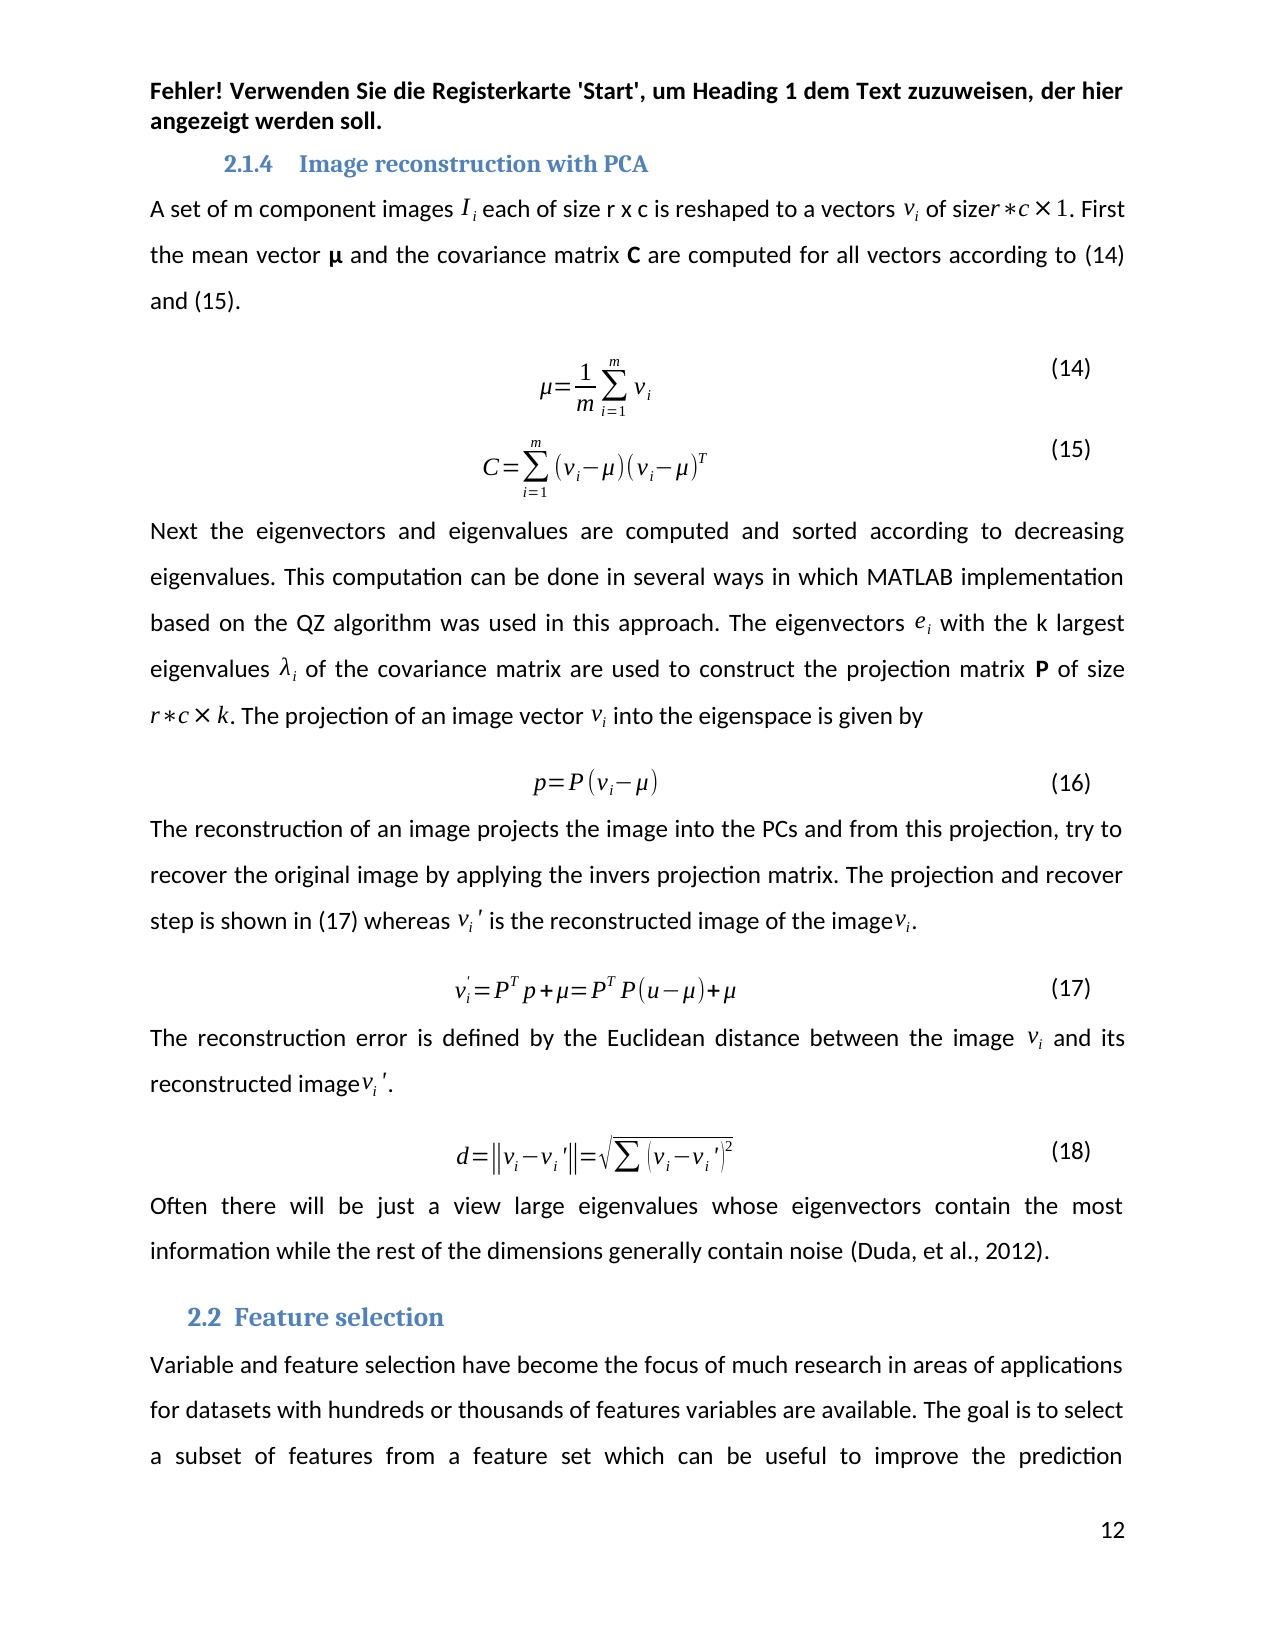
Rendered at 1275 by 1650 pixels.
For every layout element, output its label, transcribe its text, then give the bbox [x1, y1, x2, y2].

subtitle Image reconstruction with PCA [224, 150, 1125, 179]
text Often there will be just a view large eigenvalues whose eigenvectors contain the most information while the rest of the dimensions generally contain noise . [150, 1190, 1125, 1266]
text A set of m component images each of size r x c is reshaped to a vectors of size. First the mean vector μ and the covariance matrix C are computed for all vectors according to (14) and (15). [150, 193, 1125, 316]
table_header [150, 972, 1039, 1021]
subtitle Feature selection [187, 1302, 1125, 1333]
text The reconstruction of an image projects the image into the PCs and from this projection, try to recover the original image by applying the invers projection matrix. The projection and recover step is shown in (17) whereas is the reconstructed image of the image. [150, 813, 1125, 936]
text The reconstruction error is defined by the Euclidean distance between the image and its reconstructed image. [150, 1021, 1125, 1099]
table_header [150, 352, 1039, 433]
text Next the eigenvectors and eigenvalues are computed and sorted according to decreasing eigenvalues. This computation can be done in several ways in which MATLAB implementation based on the QZ algorithm was used in this approach. The eigenvectors with the k largest eigenvalues of the covariance matrix are used to construct the projection matrix P of size. The projection of an image vector into the eigenspace is given by [150, 515, 1125, 731]
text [150, 1349, 1125, 1471]
table_cell [150, 434, 1039, 515]
table_header [150, 1135, 1039, 1190]
table_header [150, 767, 1039, 813]
